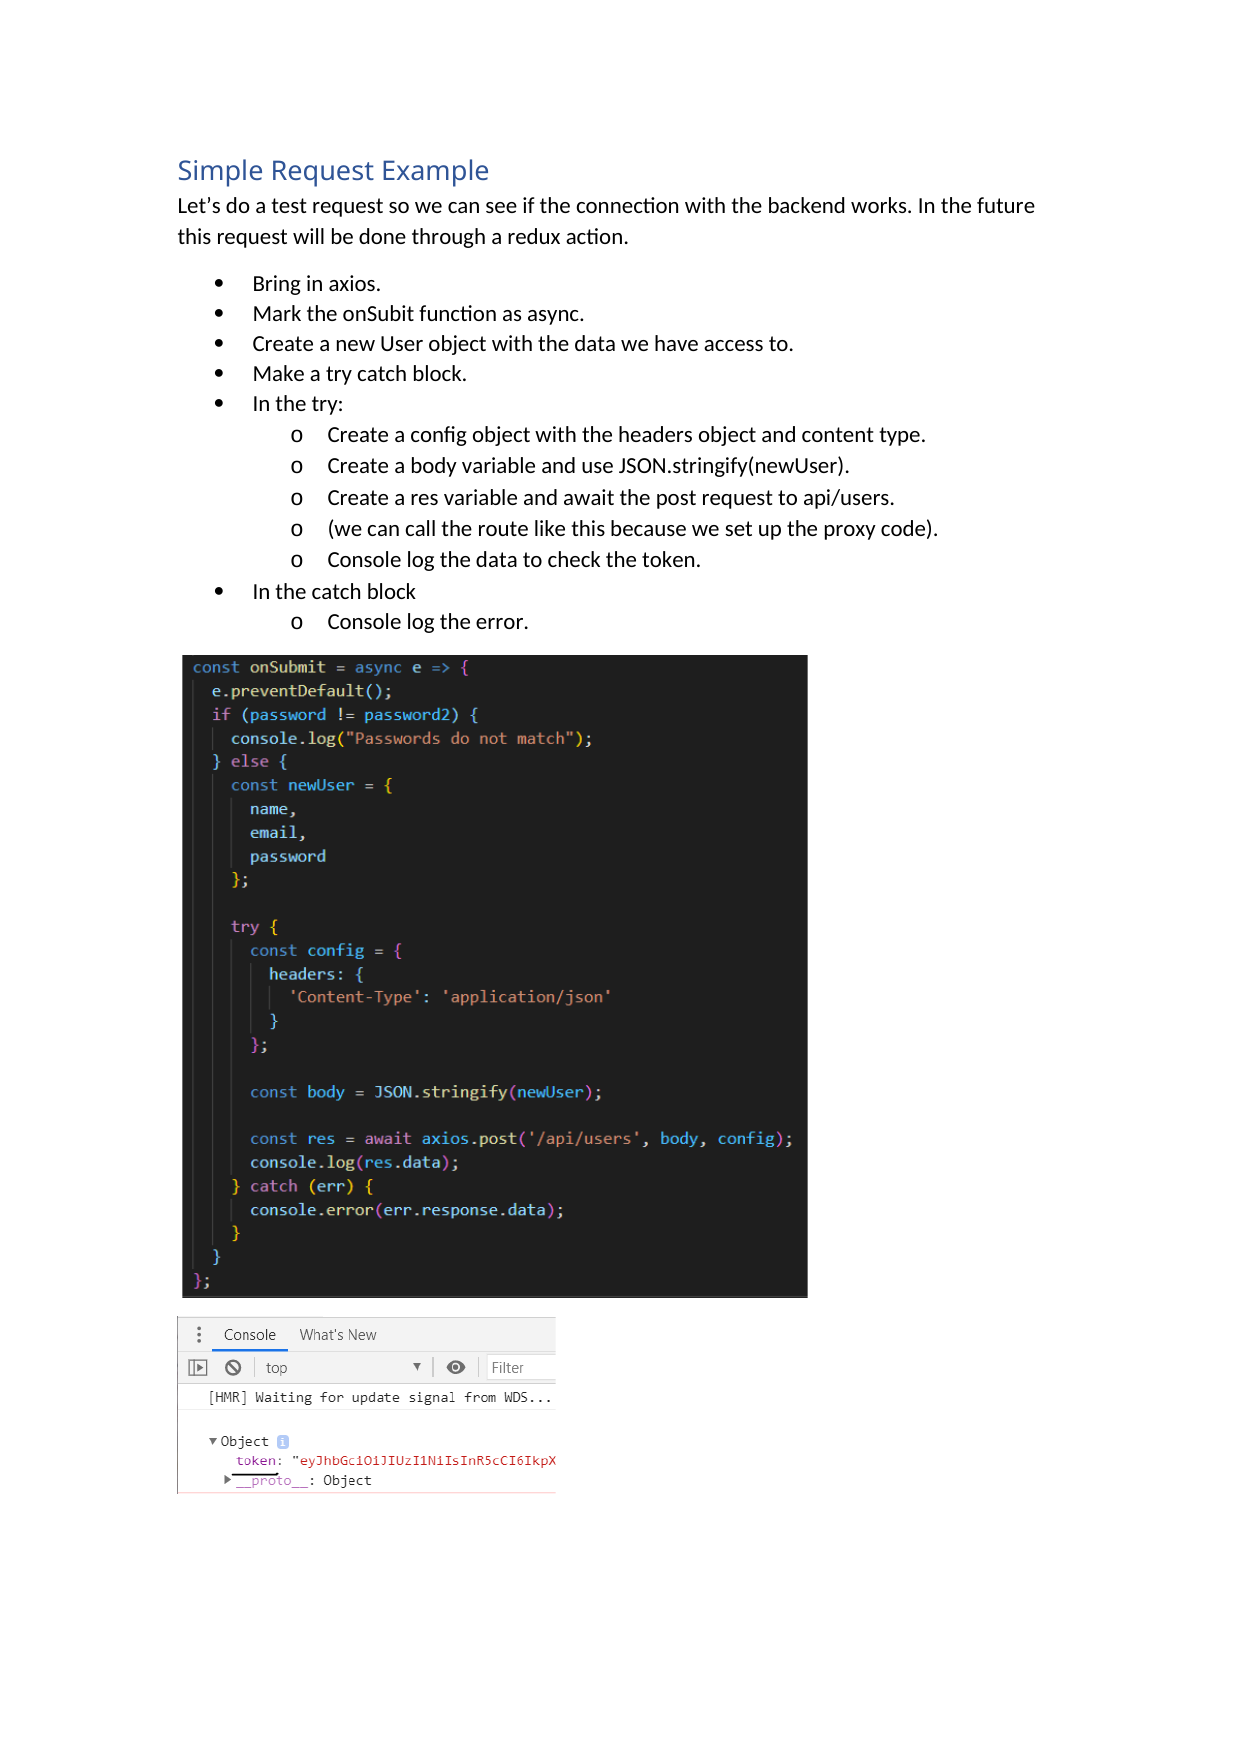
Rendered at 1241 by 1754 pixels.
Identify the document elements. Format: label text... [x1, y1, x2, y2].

list Create a new User object with the data we have access to. [215, 329, 1063, 357]
list Make a try catch block. [215, 359, 1063, 387]
list In the try: [215, 389, 1063, 417]
picture [182, 655, 808, 1298]
list Create a config object with the headers object and content type. [290, 420, 1063, 449]
text Let’s do a test request so we can see if the connection with the backend works. In the future this request will be done through a redux action. [177, 192, 1063, 250]
list Create a body variable and use JSON.stringify(newUser). [290, 451, 1063, 480]
list Console log the error. [290, 607, 1063, 636]
picture [177, 1316, 556, 1494]
list In the catch block [215, 577, 1063, 605]
list Mark the onSubit function as async. [215, 299, 1063, 327]
list (we can call the route like this because we set up the proxy code). [290, 514, 1063, 543]
list Bring in axios. [215, 269, 1063, 297]
list Console log the data to check the token. [290, 546, 1063, 575]
list Create a res variable and await the post request to api/users. [290, 483, 1063, 512]
subtitle Simple Request Example [177, 152, 1063, 189]
